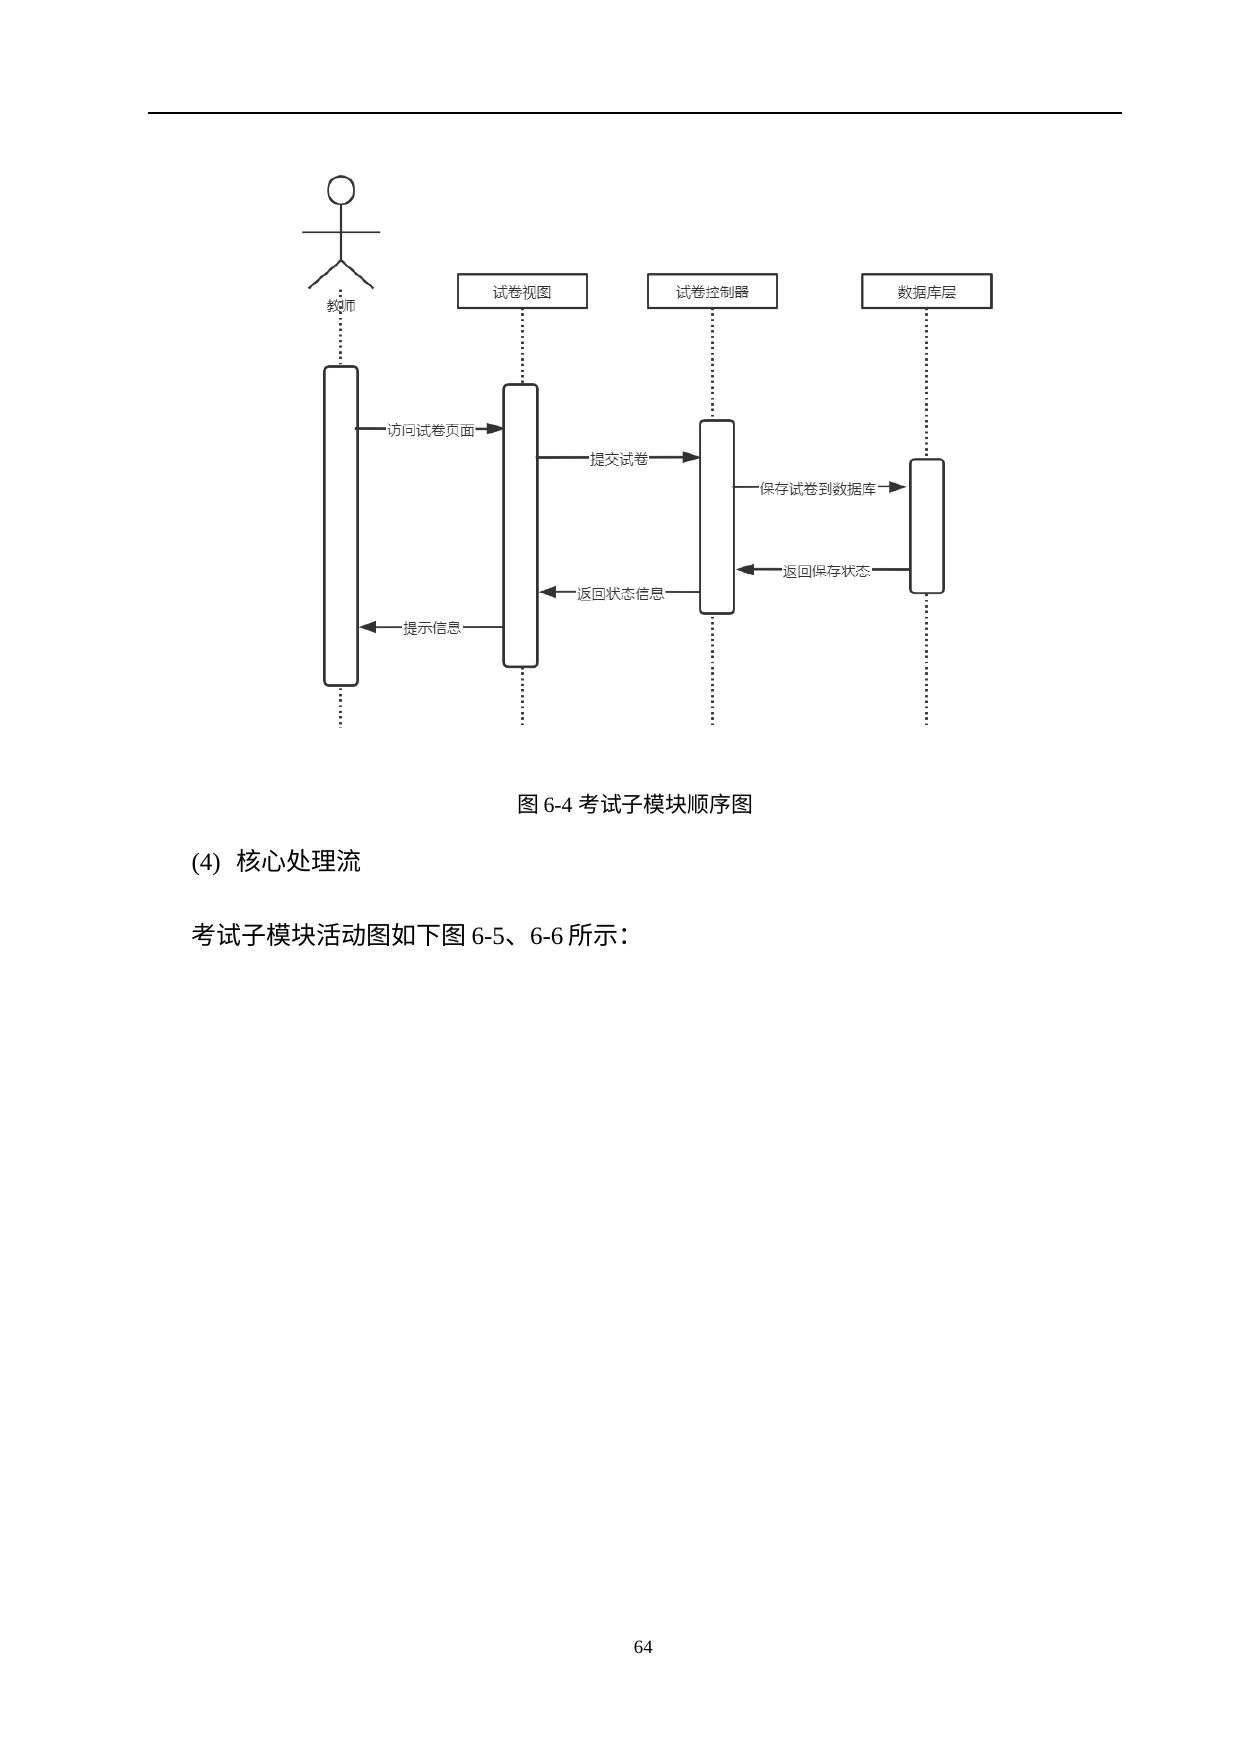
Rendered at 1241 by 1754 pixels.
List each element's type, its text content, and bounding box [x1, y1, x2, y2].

text 图6-4 考试子模块顺序图 [148, 787, 1122, 819]
list 核心处理流 [191, 827, 1122, 892]
text 考试子模块活动图如下图6-5、6-6所示： [148, 901, 1122, 966]
picture [268, 162, 1002, 777]
